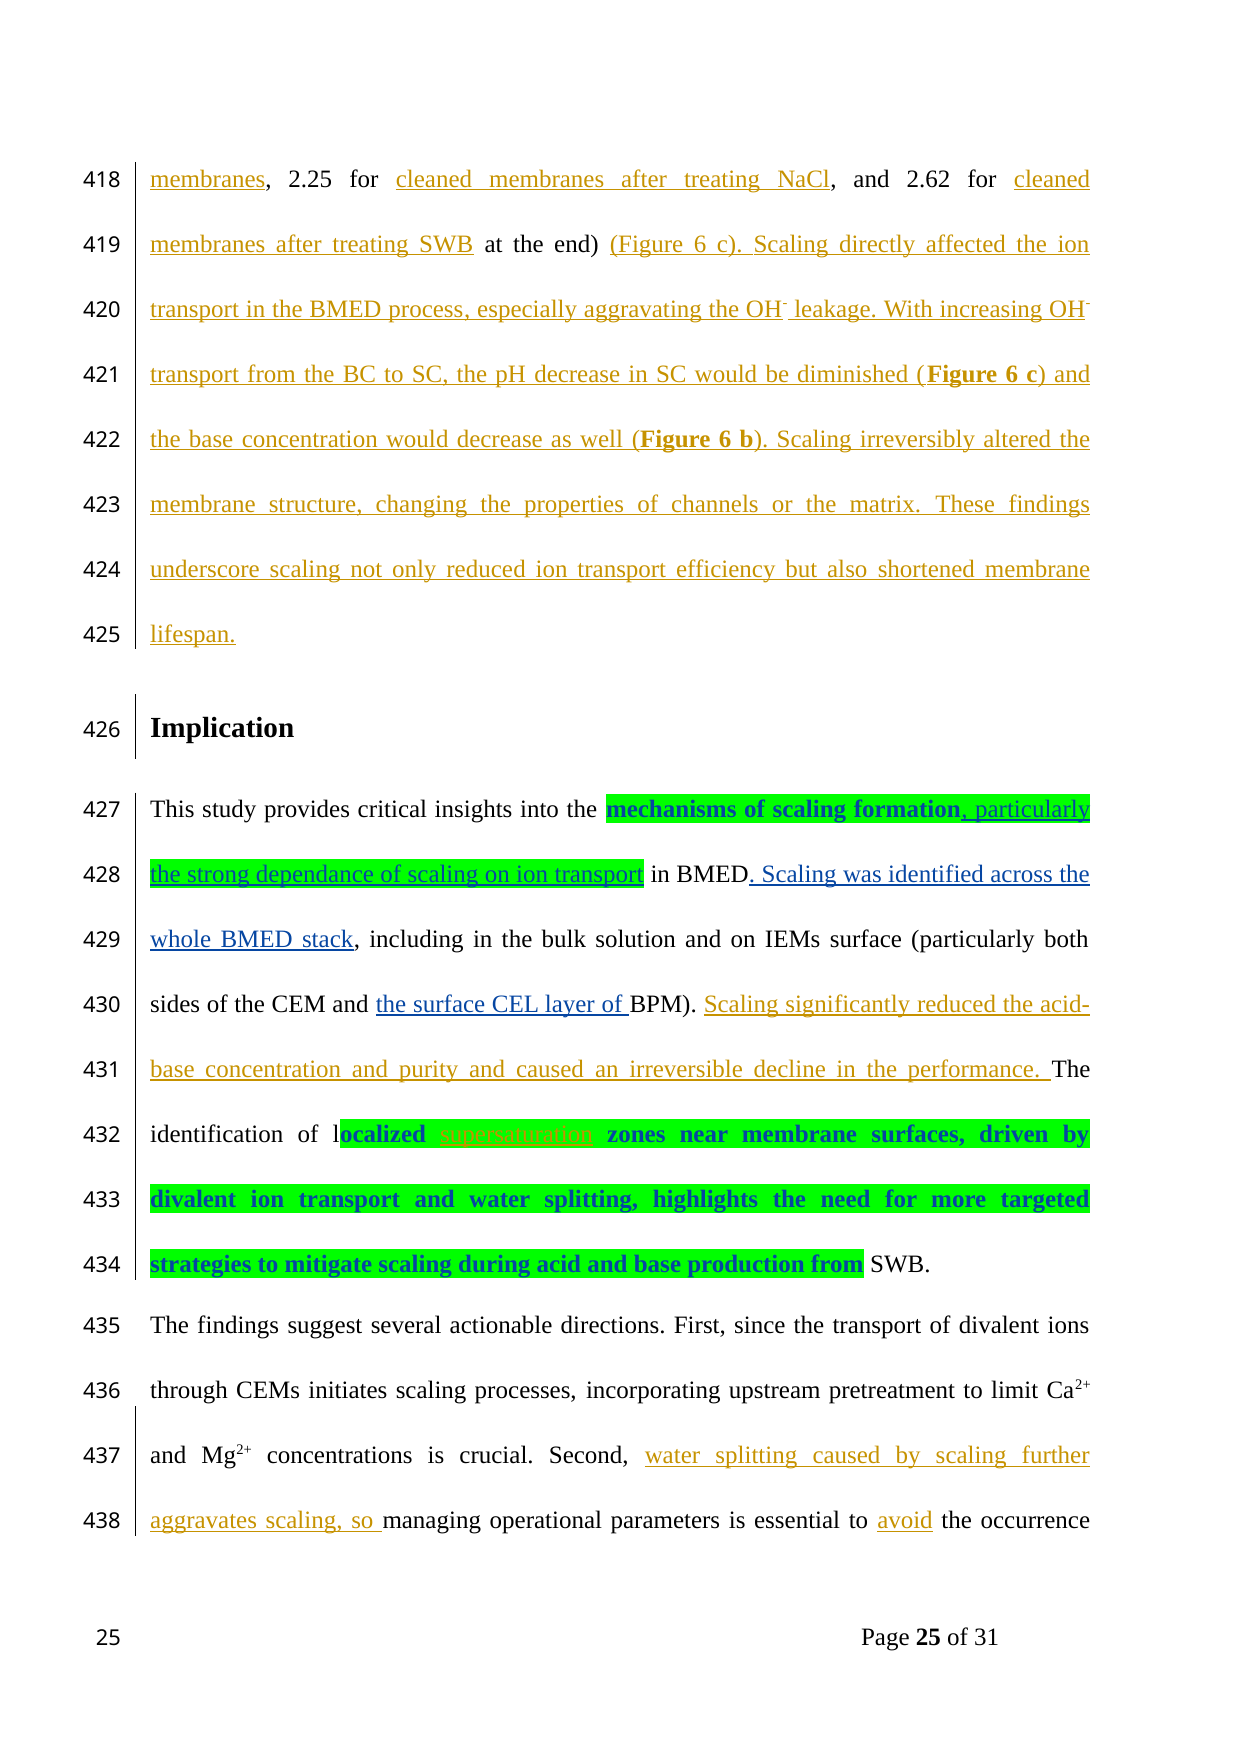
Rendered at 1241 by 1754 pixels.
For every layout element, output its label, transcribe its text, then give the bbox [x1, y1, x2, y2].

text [150, 1309, 1090, 1536]
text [150, 162, 1090, 449]
text This study provides critical insights into the mechanisms of scaling formation in BMED, including in the bulk solution and on IEMs surface (particularly both sides of the CEM and BPM). The identification of localized zones near membrane surfaces, driven by divalent ion transport and water splitting, highlights the need for more targeted strategies to mitigate scaling during acid and base production from SWB. [150, 792, 1090, 1184]
text Implication [150, 694, 1090, 759]
text This study provides critical insights into the mechanisms of scaling formation in BMED, including in the bulk solution and on IEMs surface (particularly both sides of the CEM and BPM). The identification of localized zones near membrane surfaces, driven by divalent ion transport and water splitting, highlights the need for more targeted strategies to mitigate scaling during acid and base production from SWB. [150, 1213, 1090, 1280]
